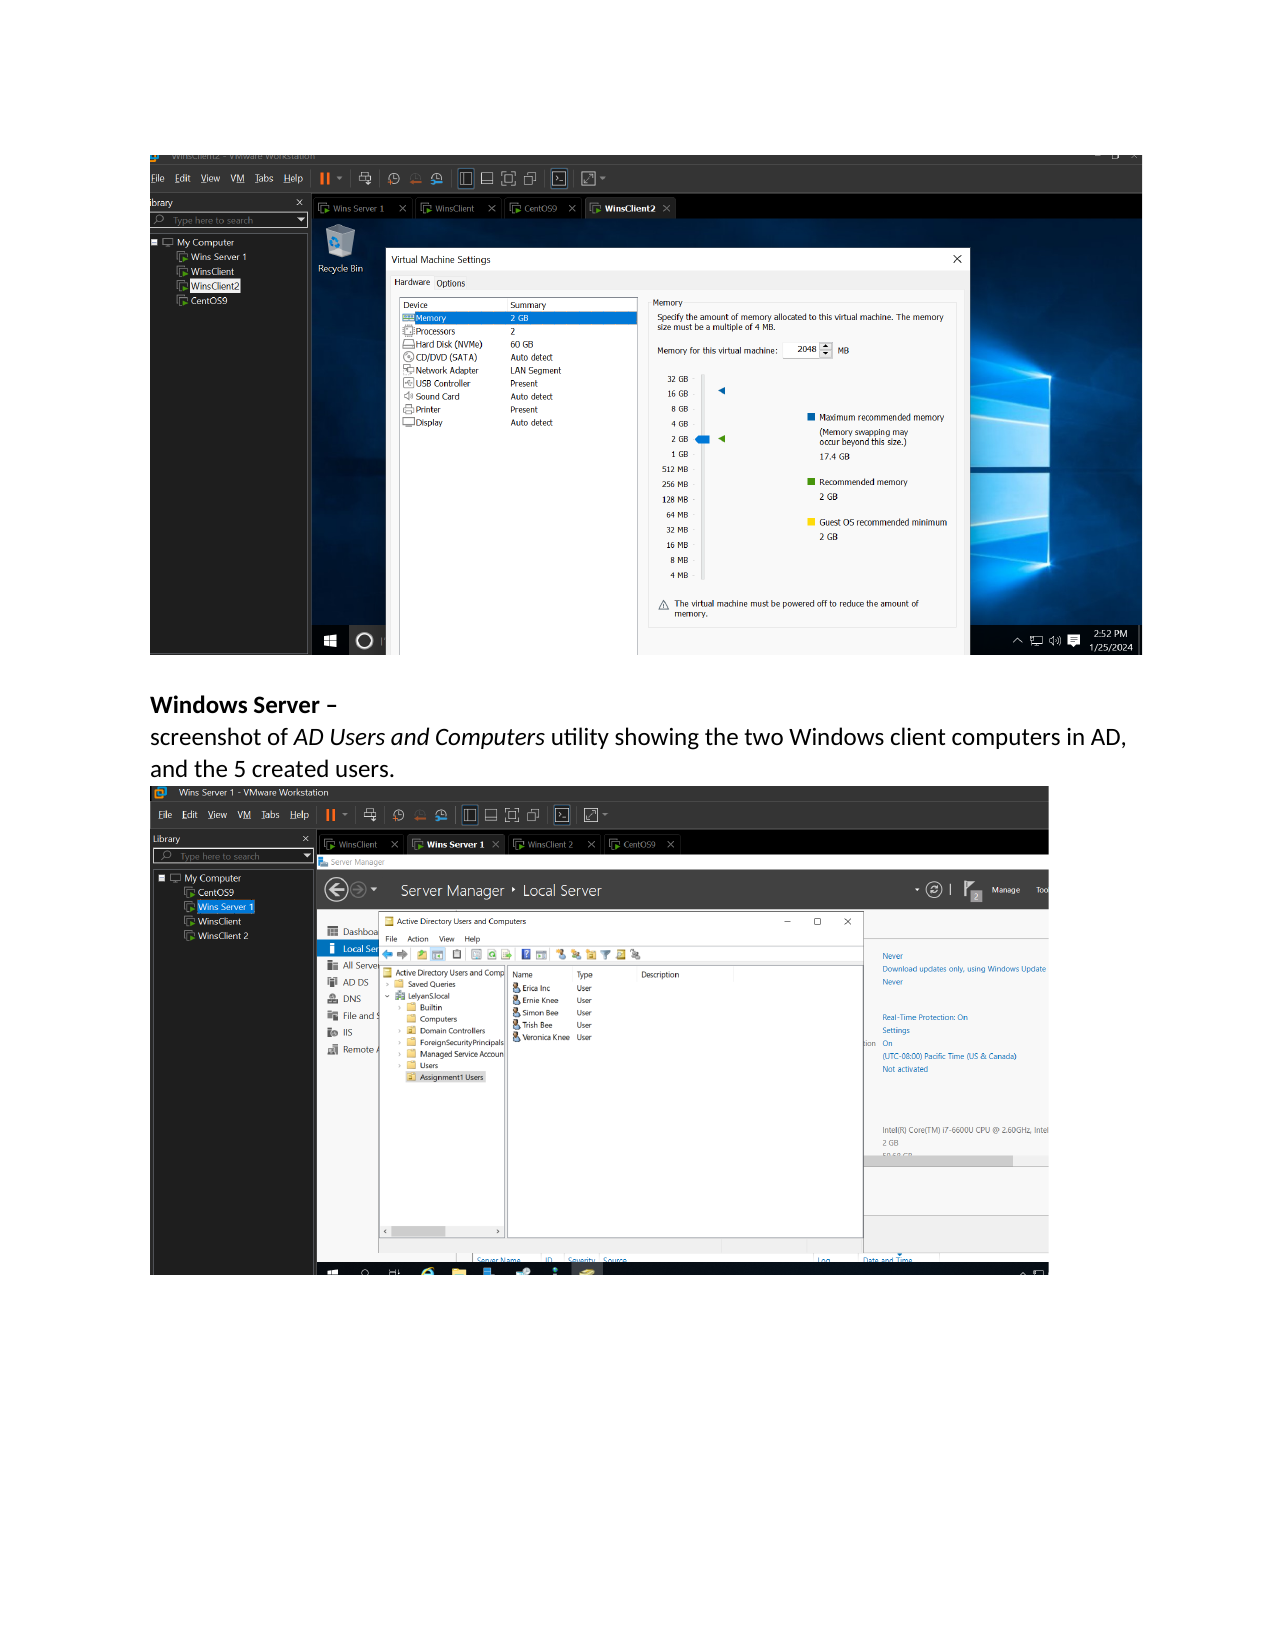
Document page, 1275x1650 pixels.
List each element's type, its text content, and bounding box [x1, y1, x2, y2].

picture [150, 786, 1049, 1275]
picture [150, 155, 1143, 655]
text Windows Server – [150, 689, 1142, 719]
